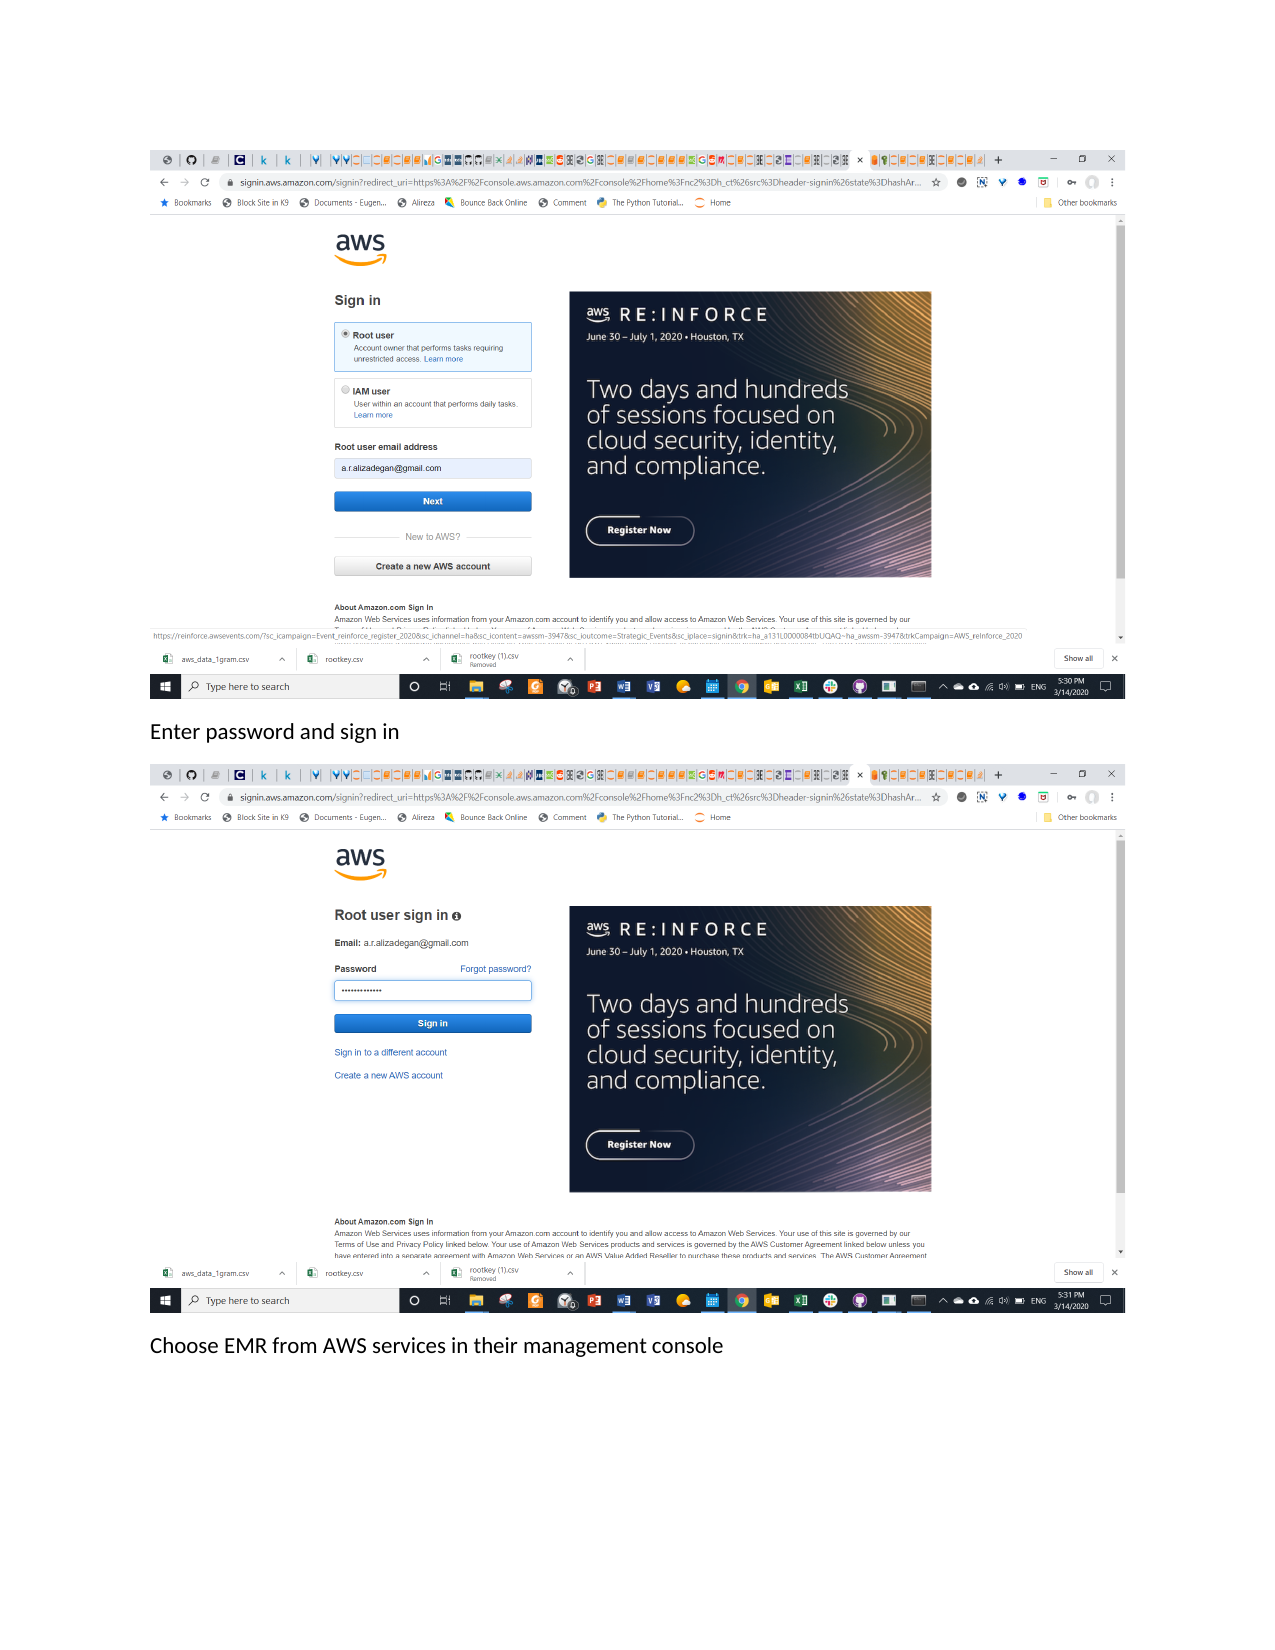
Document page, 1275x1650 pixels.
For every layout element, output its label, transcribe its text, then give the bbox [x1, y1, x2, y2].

text Enter password and sign in [150, 717, 1125, 745]
picture [150, 150, 1125, 699]
text Choose EMR from AWS services in their management console [150, 1331, 1125, 1359]
picture [150, 764, 1125, 1313]
